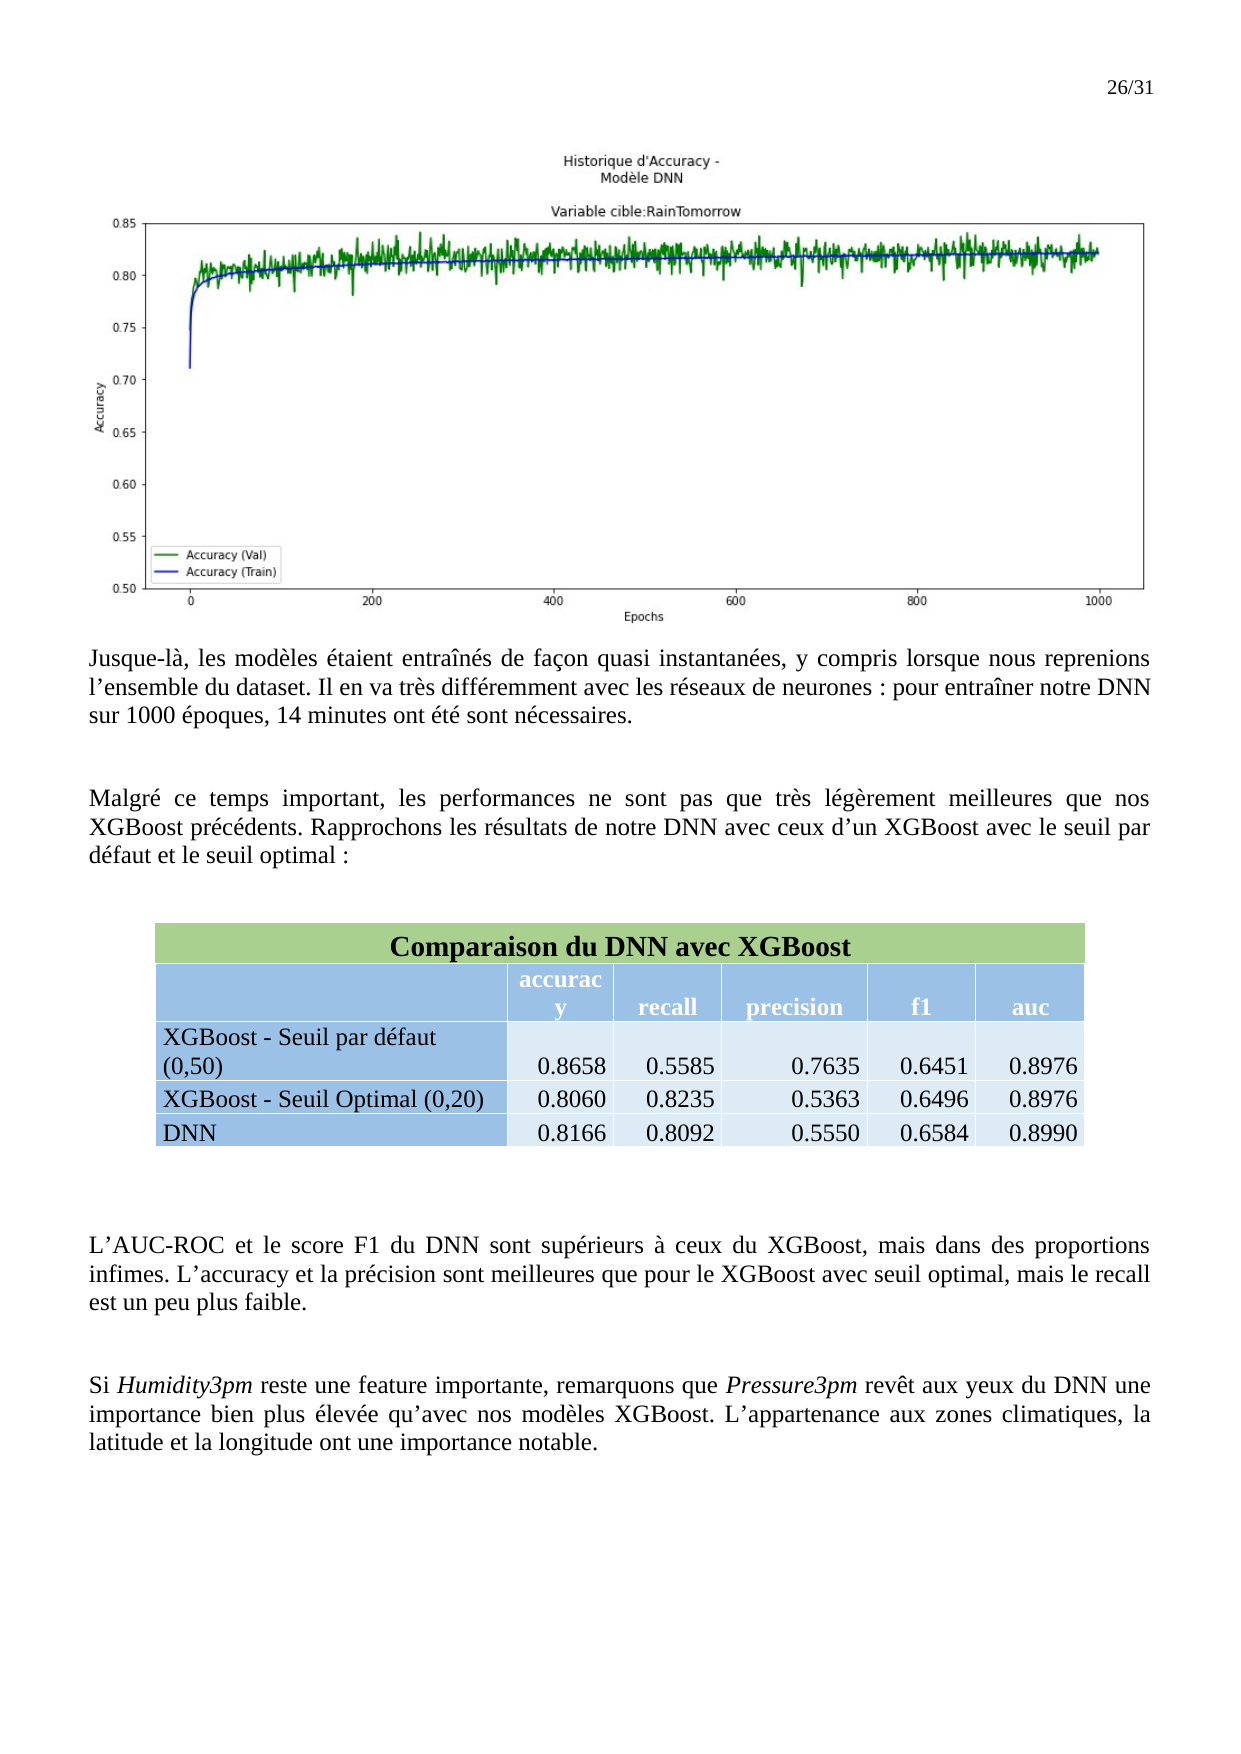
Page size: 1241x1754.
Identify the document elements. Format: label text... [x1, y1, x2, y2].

table_cell precision [722, 964, 867, 1021]
picture [88, 147, 1151, 631]
table_cell DNN [156, 1114, 507, 1146]
table_cell 0.8092 [614, 1114, 721, 1146]
table_cell [156, 964, 507, 1021]
table_cell 0.8235 [614, 1081, 721, 1113]
table_cell accuracy [508, 964, 613, 1021]
text Si Humidity3pm reste une feature importante, remarquons que Pressure3pm revêt aux yeux du DNN une importance bien plus élevée qu’avec nos modèles XGBoost. L’appartenance aux zones climatiques, la latitude et la longitude ont une importance notable. [89, 1370, 1152, 1456]
table_header Comparaison du DNN avec XGBoost [155, 923, 1085, 963]
table_cell 0.6584 [868, 1114, 975, 1146]
table_cell 0.5585 [614, 1022, 721, 1080]
table_cell 0.5363 [722, 1081, 867, 1113]
table_cell XGBoost - Seuil par défaut (0,50) [156, 1022, 507, 1080]
table_cell 0.6451 [868, 1022, 975, 1080]
table_cell 0.8166 [508, 1114, 613, 1146]
table_cell 0.8976 [976, 1022, 1084, 1080]
table_cell 0.6496 [868, 1081, 975, 1113]
table_cell 0.8976 [976, 1081, 1084, 1113]
table_cell XGBoost - Seuil Optimal (0,20) [156, 1081, 507, 1113]
table_cell 0.8658 [508, 1022, 613, 1080]
table_cell 0.7635 [722, 1022, 867, 1080]
text Jusque-là, les modèles étaient entraînés de façon quasi instantanées, y compris lorsque nous reprenions l’ensemble du dataset. Il en va très différemment avec les réseaux de neurones : pour entraîner notre DNN sur 1000 époques, 14 minutes ont été sont nécessaires. [89, 643, 1152, 729]
table_cell 0.5550 [722, 1114, 867, 1146]
text L’AUC-ROC et le score F1 du DNN sont supérieurs à ceux du XGBoost, mais dans des proportions infimes. L’accuracy et la précision sont meilleures que pour le XGBoost avec seuil optimal, mais le recall est un peu plus faible. [89, 1230, 1152, 1316]
table_cell auc [976, 964, 1084, 1021]
text Malgré ce temps important, les performances ne sont pas que très légèrement meilleures que nos XGBoost précédents. Rapprochons les résultats de notre DNN avec ceux d’un XGBoost avec le seuil par défaut et le seuil optimal : [89, 783, 1152, 869]
table_cell 0.8990 [976, 1114, 1084, 1146]
table_cell recall [614, 964, 721, 1021]
table_cell f1 [868, 964, 975, 1021]
table_cell 0.8060 [508, 1081, 613, 1113]
